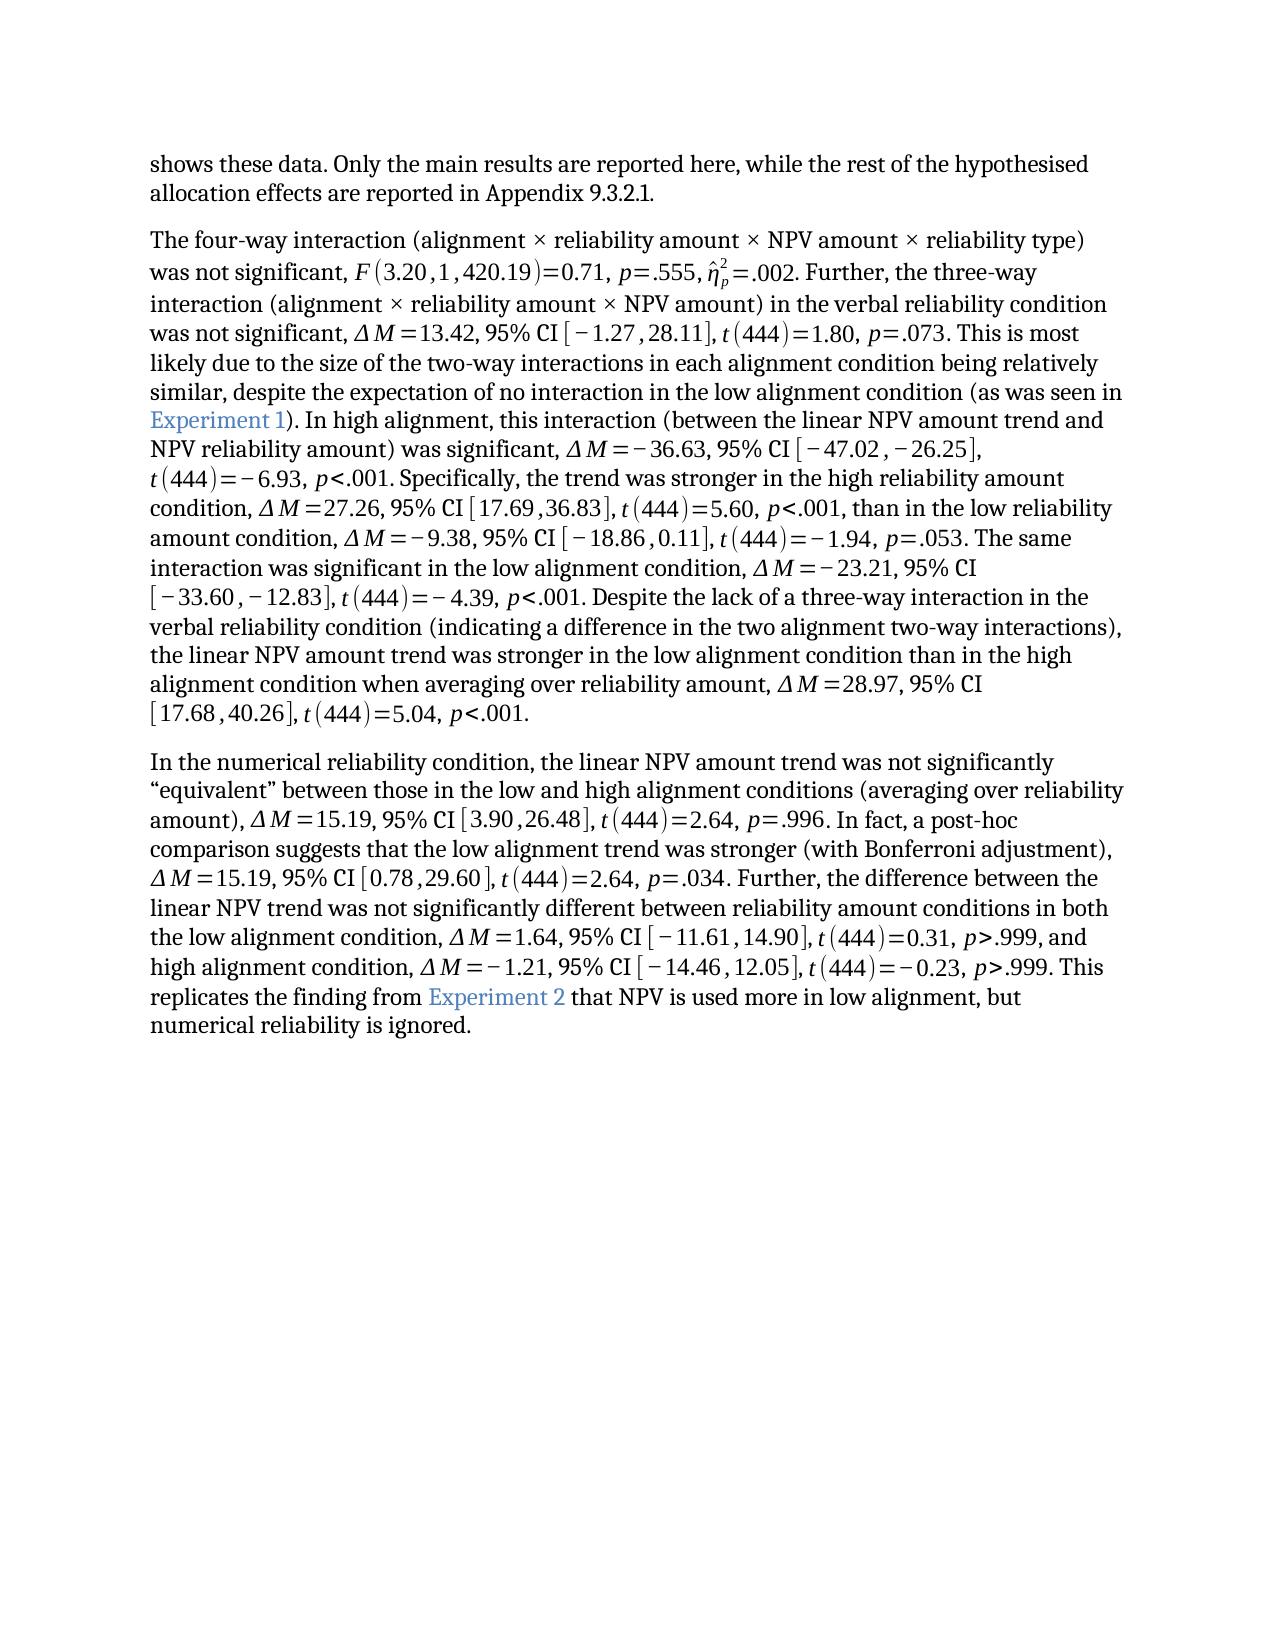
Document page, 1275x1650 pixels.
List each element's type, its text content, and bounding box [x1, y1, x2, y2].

text The four-way interaction (alignment reliability amount NPV amount reliability type) was not significant, , , . Further, the three-way interaction (alignment reliability amount NPV amount) in the verbal reliability condition was not significant, , 95% CI , , . This is most likely due to the size of the two-way interactions in each alignment condition being relatively similar, despite the expectation of no interaction in the low alignment condition (as was seen in Experiment 1). In high alignment, this interaction (between the linear NPV amount trend and NPV reliability amount) was significant, , 95% CI , , . Specifically, the trend was stronger in the high reliability amount condition, , 95% CI , , , than in the low reliability amount condition, , 95% CI , , . The same interaction was significant in the low alignment condition, , 95% CI , , . Despite the lack of a three-way interaction in the verbal reliability condition (indicating a difference in the two alignment two-way interactions), the linear NPV amount trend was stronger in the low alignment condition than in the high alignment condition when averaging over reliability amount, , 95% CI , , . [150, 226, 1125, 729]
text In the numerical reliability condition, the linear NPV amount trend was not significantly “equivalent” between those in the low and high alignment conditions (averaging over reliability amount), , 95% CI , , . In fact, a post-hoc comparison suggests that the low alignment trend was stronger (with Bonferroni adjustment), , 95% CI , , . Further, the difference between the linear NPV trend was not significantly different between reliability amount conditions in both the low alignment condition, , 95% CI , , , and high alignment condition, , 95% CI , , . This replicates the finding from Experiment 2 that NPV is used more in low alignment, but numerical reliability is ignored. [150, 747, 1125, 1040]
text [150, 150, 1125, 207]
